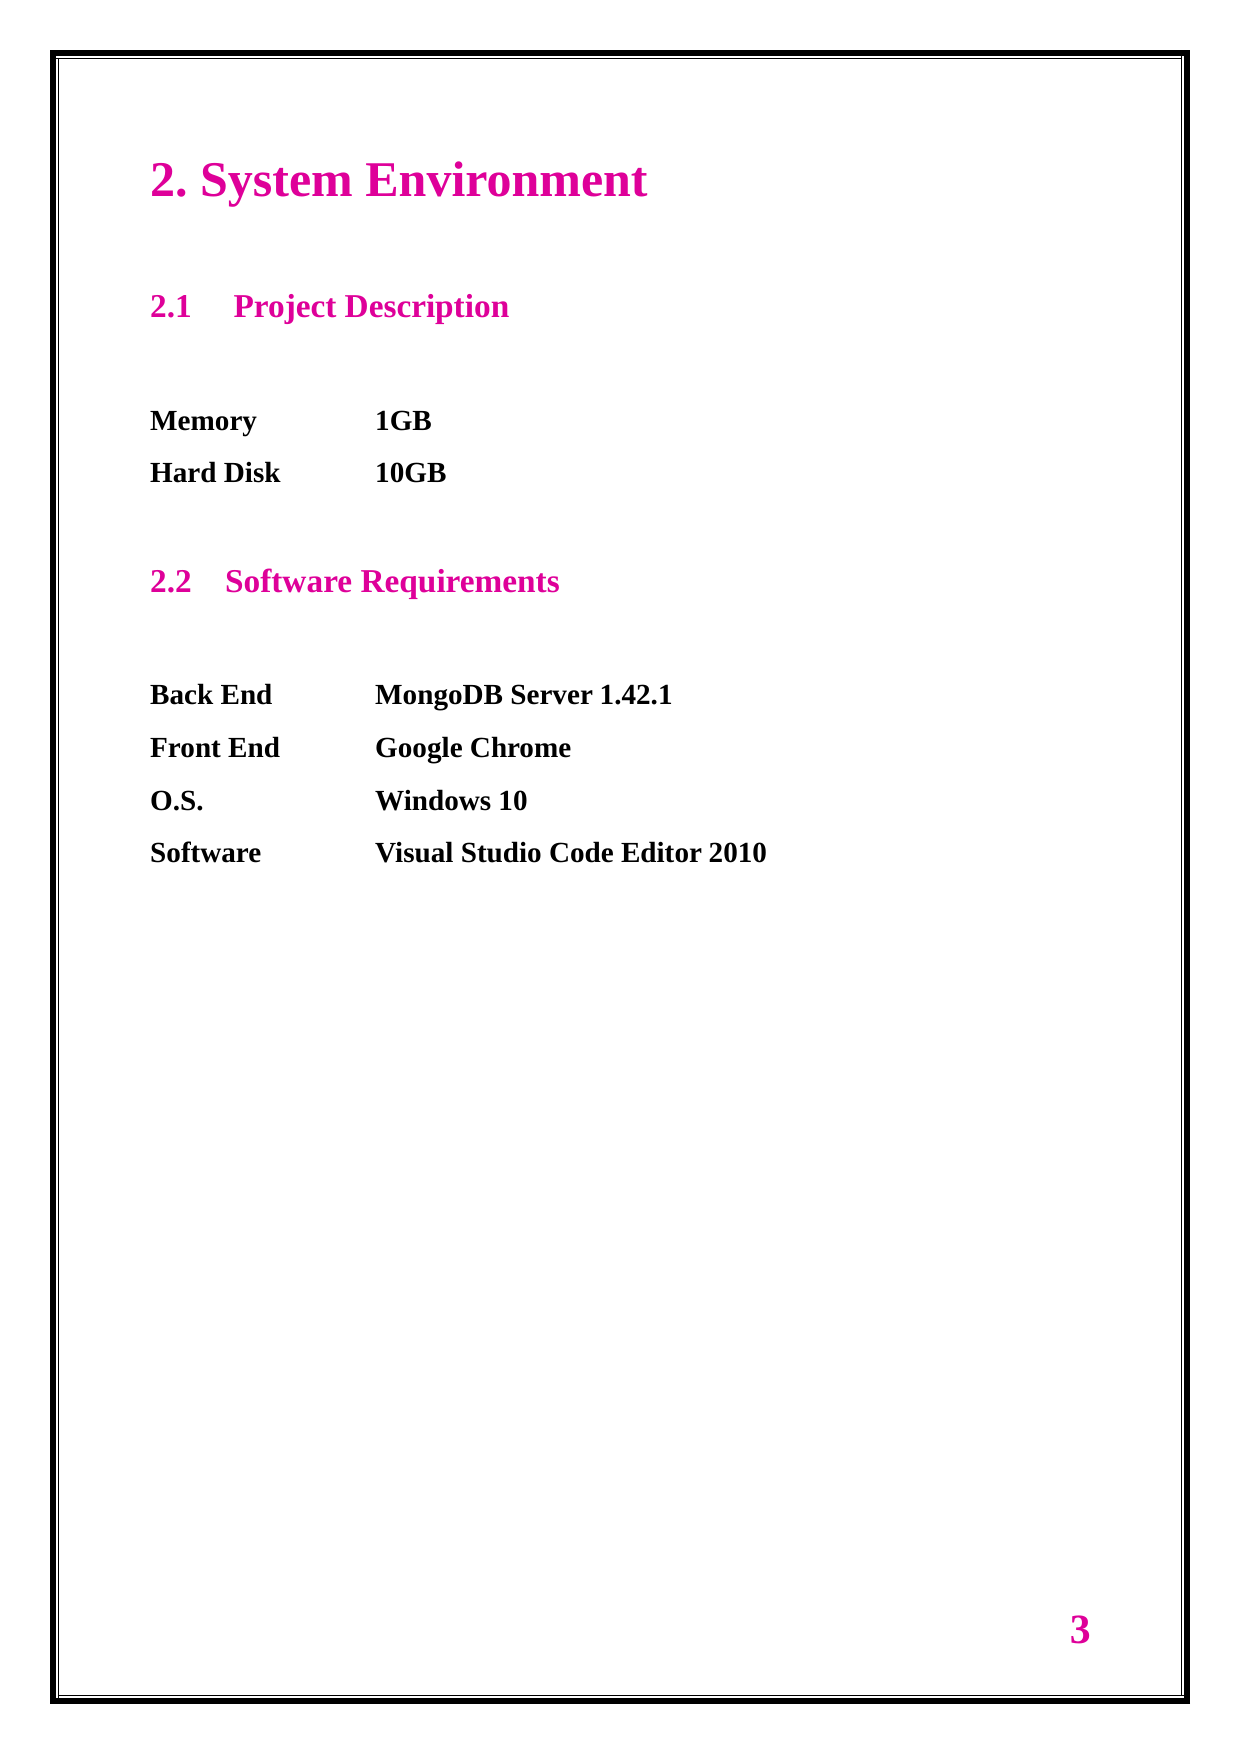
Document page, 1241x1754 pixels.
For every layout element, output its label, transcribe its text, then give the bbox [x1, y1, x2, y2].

text Back End MongoDB Server 1.42.1 [150, 677, 1090, 711]
text Hard Disk 10GB [150, 456, 1090, 489]
text Memory 1GB [150, 403, 1090, 436]
text 2. System Environment [150, 150, 1090, 207]
text Front End Google Chrome [150, 730, 1090, 763]
text 2.1 Project Description [150, 287, 1090, 325]
text O.S. Windows 10 [150, 783, 1090, 816]
text 2.2 Software Requirements [150, 561, 1090, 599]
text Software Visual Studio Code Editor 2010 [150, 836, 1090, 869]
